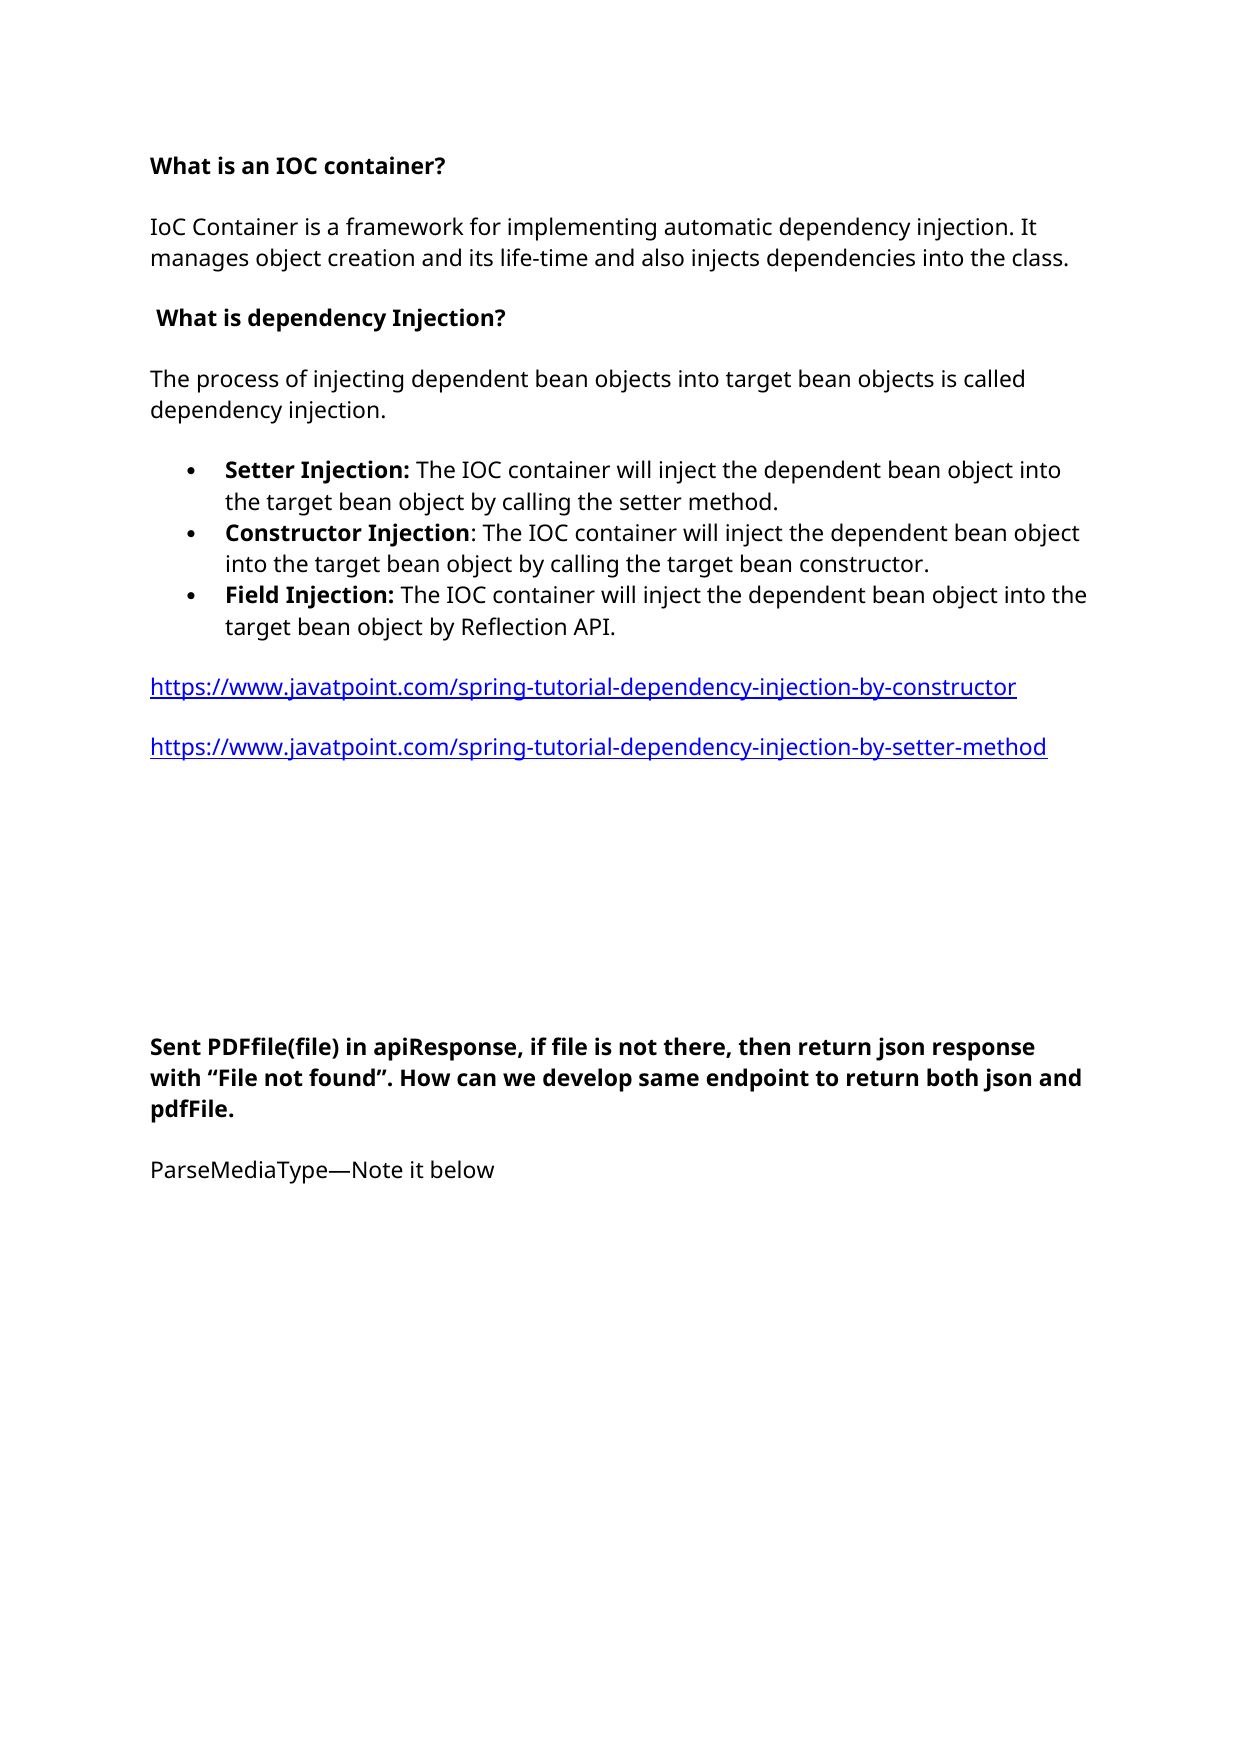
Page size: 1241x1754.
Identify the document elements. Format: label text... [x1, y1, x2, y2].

list Constructor Injection: The IOC container will inject the dependent bean object into the target bean object by calling the target bean constructor. [187, 517, 1090, 579]
text What is dependency Injection? [150, 302, 1090, 333]
text What is an IOC container? [150, 150, 1090, 181]
text ParseMediaType—Note it below [150, 1154, 1090, 1185]
text The process of injecting dependent bean objects into target bean objects is called dependency injection. [150, 362, 1090, 425]
text IoC Container is a framework for implementing automatic dependency injection. It manages object creation and its life-time and also injects dependencies into the class. [150, 210, 1090, 273]
list Field Injection: The IOC container will inject the dependent bean object into the target bean object by Reflection API. [187, 579, 1090, 642]
text https://www.javatpoint.com/spring-tutorial-dependency-injection-by-setter-method [150, 731, 1090, 762]
list Setter Injection: The IOC container will inject the dependent bean object into the target bean object by calling the setter method. [187, 454, 1090, 517]
text https://www.javatpoint.com/spring-tutorial-dependency-injection-by-constructor [150, 671, 1090, 702]
text Sent PDFfile(file) in apiResponse, if file is not there, then return json response with “File not found”. How can we develop same endpoint to return both json and pdfFile. [150, 1031, 1090, 1124]
